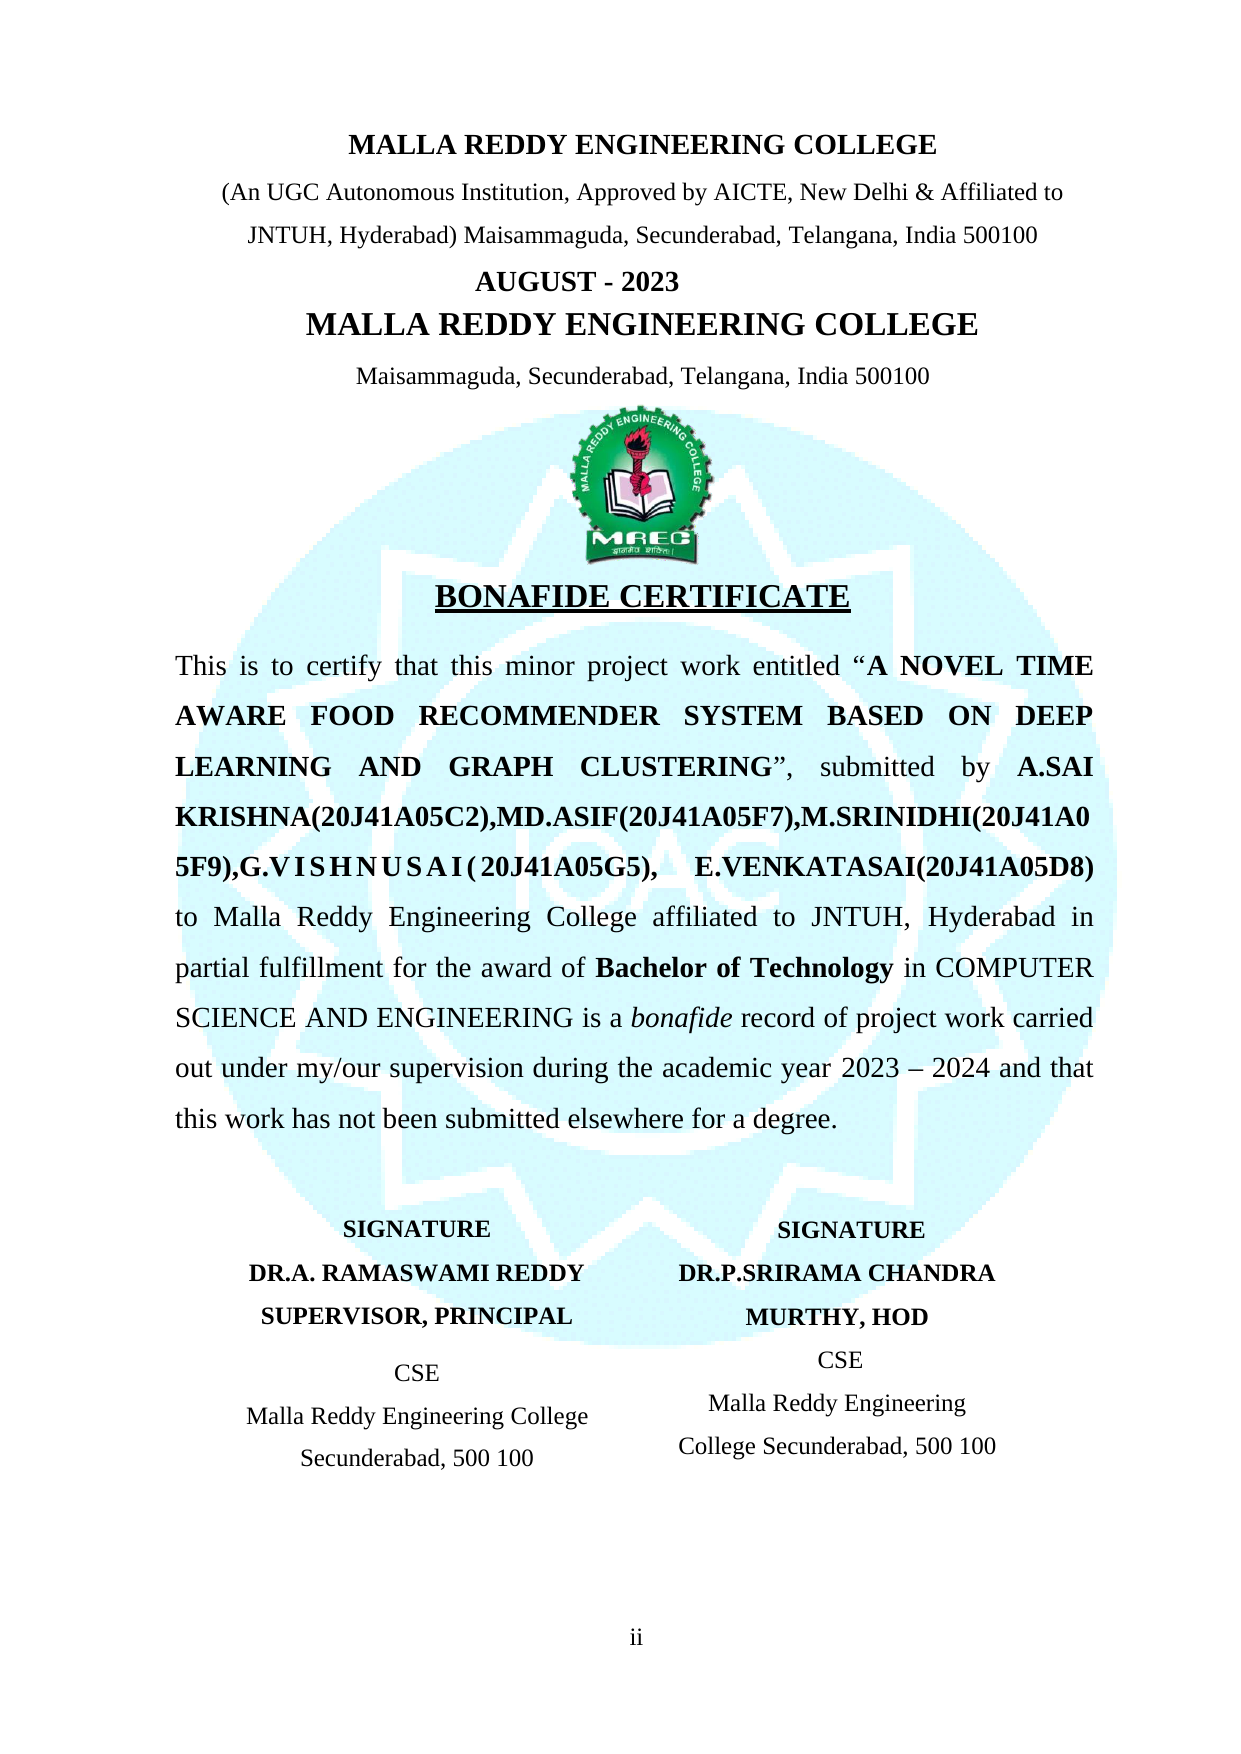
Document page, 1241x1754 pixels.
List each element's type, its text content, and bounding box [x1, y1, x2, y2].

text BONAFIDE CERTIFICATE [301, 412, 984, 615]
text This is to certify that this minor project work entitled “A NOVEL TIME AWARE FOOD RECOMMENDER SYSTEM BASED ON DEEP LEARNING AND GRAPH CLUSTERING”, submitted by A.SAI KRISHNA(20J41A05C2),MD.ASIF(20J41A05F7),M.SRINIDHI(20J41A05F9),G.VISHNUSAI(20J41A05G5), E.VENKATASAI(20J41A05D8) to Malla Reddy Engineering College affiliated to JNTUH, Hyderabad in partial fulfillment for the award of Bachelor of Technology in COMPUTER SCIENCE AND ENGINEERING is a bonafide record of project work carried out under my/our supervision during the academic year 2023 – 2024 and that this work has not been submitted elsewhere for a degree. [175, 648, 1094, 1134]
table_header SIGNATURE DR.A. RAMASWAMI REDDY SUPERVISOR, PRINCIPAL CSE Malla Reddy Engineering College Secunderabad, 500 100 [190, 1215, 677, 1473]
text Maisammaguda, Secunderabad, Telangana, India 500100 [304, 361, 981, 390]
text (An UGC Autonomous Institution, Approved by AICTE, New Delhi & Affiliated to JNTUH, Hyderabad) Maisammaguda, Secunderabad, Telangana, India 500100 [221, 177, 1064, 249]
subtitle AUGUST - 2023 [400, 264, 984, 297]
text MALLA REDDY ENGINEERING COLLEGE [304, 304, 980, 342]
table_header SIGNATURE DR.P.SRIRAMA CHANDRA MURTHY, HOD CSE Malla Reddy Engineering College Secunderabad, 500 100 [677, 1215, 1061, 1473]
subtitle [301, 127, 984, 161]
picture [569, 404, 715, 565]
